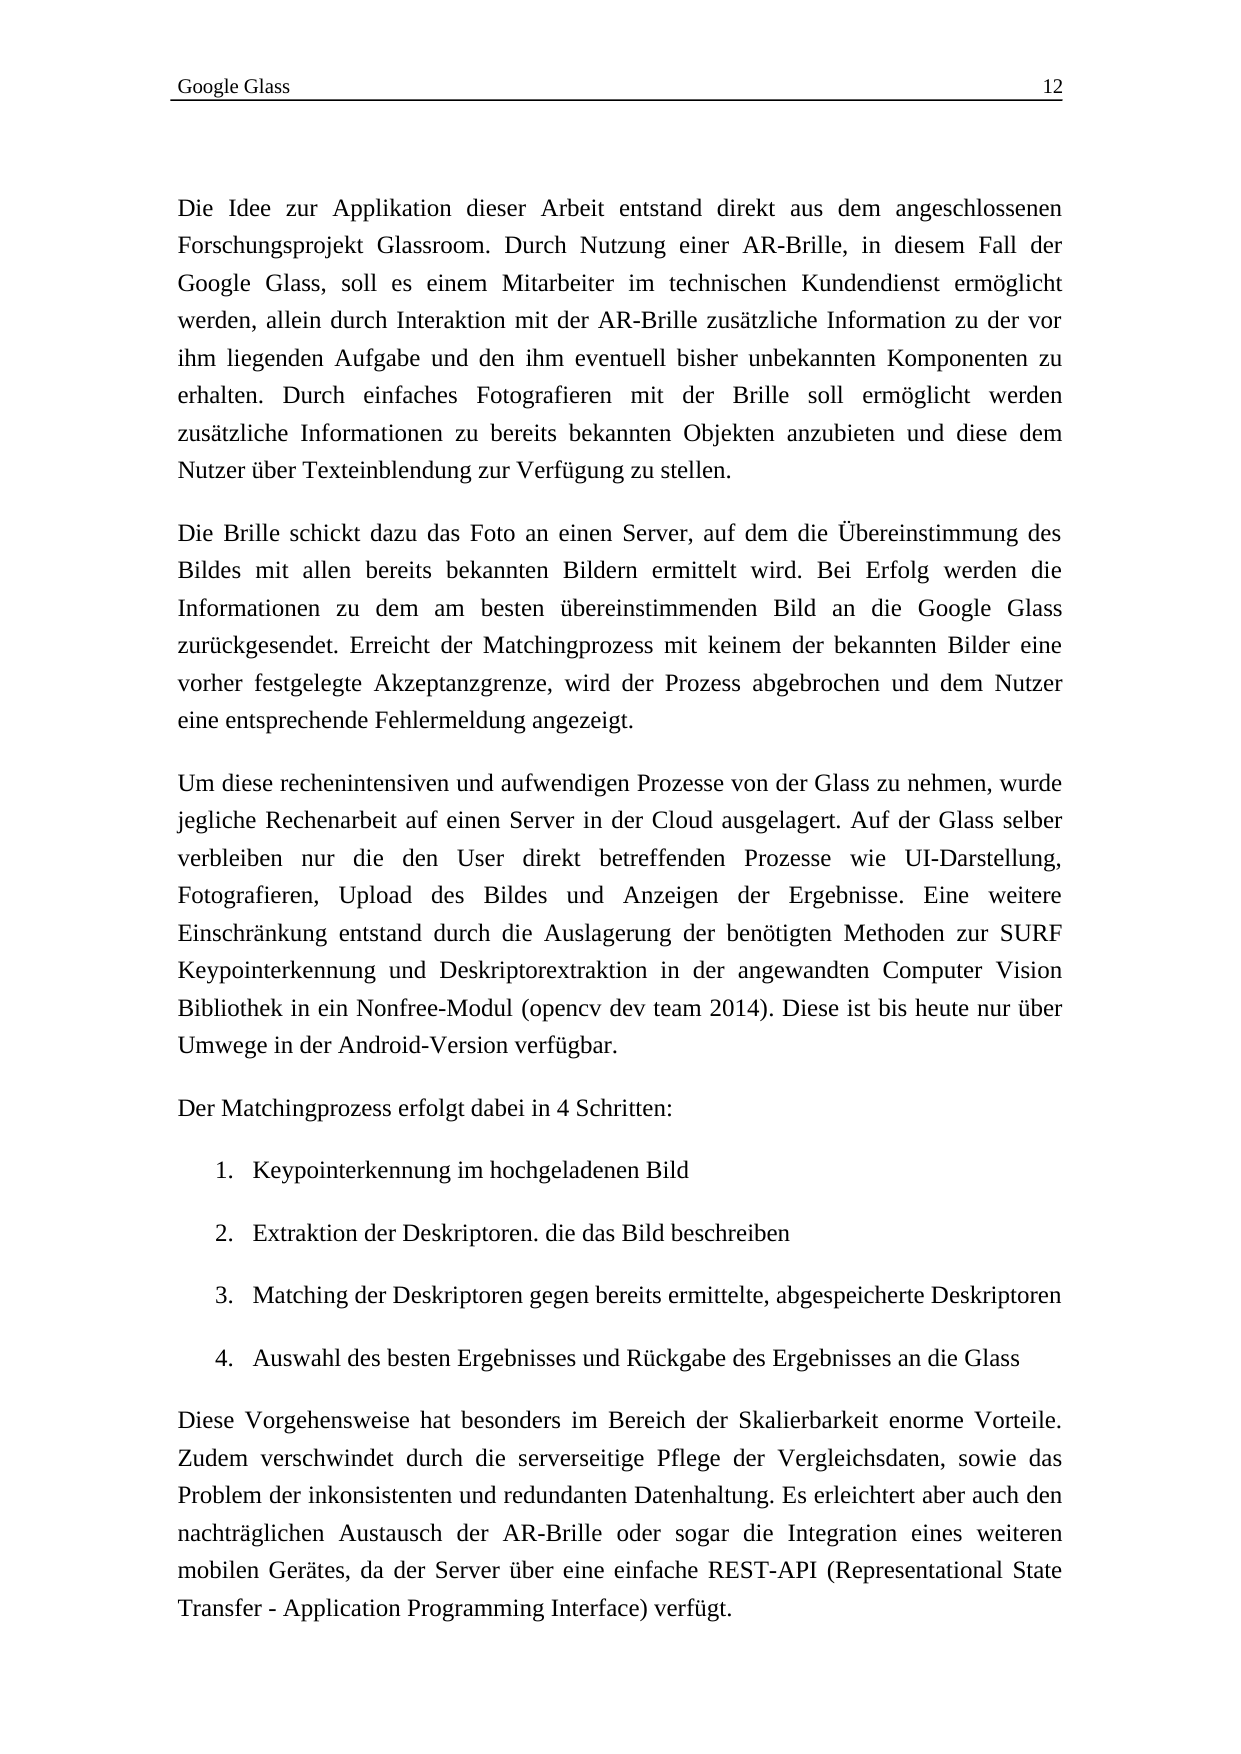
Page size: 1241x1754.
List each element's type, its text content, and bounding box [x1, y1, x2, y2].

text Die Brille schickt dazu das Foto an einen Server, auf dem die Übereinstimmung des Bildes mit allen bereits bekannten Bildern ermittelt wird. Bei Erfolg werden die Informationen zu dem am besten übereinstimmenden Bild an die Google Glass zurückgesendet. Erreicht der Matchingprozess mit keinem der bekannten Bilder eine vorher festgelegte Akzeptanzgrenze, wird der Prozess abgebrochen und dem Nutzer eine entsprechende Fehlermeldung angezeigt. [177, 509, 1063, 734]
list Extraktion der Deskriptoren. die das Bild beschreiben [215, 1209, 1063, 1247]
list Keypointerkennung im hochgeladenen Bild [215, 1147, 1063, 1184]
list Auswahl des besten Ergebnisses und Rückgabe des Ergebnisses an die Glass [215, 1334, 1063, 1372]
text Diese Vorgehensweise hat besonders im Bereich der Skalierbarkeit enorme Vorteile. Zudem verschwindet durch die serverseitige Pflege der Vergleichsdaten, sowie das Problem der inkonsistenten und redundanten Datenhaltung. Es erleichtert aber auch den nachträglichen Austausch der AR-Brille oder sogar die Integration eines weiteren mobilen Gerätes, da der Server über eine einfache REST-API (Representational State Transfer - Application Programming Interface) verfügt. [177, 1397, 1063, 1622]
list Matching der Deskriptoren gegen bereits ermittelte, abgespeicherte Deskriptoren [215, 1272, 1063, 1309]
text Die Idee zur Applikation dieser Arbeit entstand direkt aus dem angeschlossenen Forschungsprojekt Glassroom. Durch Nutzung einer AR-Brille, in diesem Fall der Google Glass, soll es einem Mitarbeiter im technischen Kundendienst ermöglicht werden, allein durch Interaktion mit der AR-Brille zusätzliche Information zu der vor ihm liegenden Aufgabe und den ihm eventuell bisher unbekannten Komponenten zu erhalten. Durch einfaches Fotografieren mit der Brille soll ermöglicht werden zusätzliche Informationen zu bereits bekannten Objekten anzubieten und diese dem Nutzer über Texteinblendung zur Verfügung zu stellen. [177, 184, 1063, 484]
text Der Matchingprozess erfolgt dabei in 4 Schritten: [177, 1084, 1063, 1122]
text Um diese rechenintensiven und aufwendigen Prozesse von der Glass zu nehmen, wurde jegliche Rechenarbeit auf einen Server in der Cloud ausgelagert. Auf der Glass selber verbleiben nur die den User direkt betreffenden Prozesse wie UI-Darstellung, Fotografieren, Upload des Bildes und Anzeigen der Ergebnisse. Eine weitere Einschränkung entstand durch die Auslagerung der benötigten Methoden zur SURF Keypointerkennung und Deskriptorextraktion in der angewandten Computer Vision Bibliothek in ein Nonfree-Modul (opencv dev team 2014). Diese ist bis heute nur über Umwege in der Android-Version verfügbar. [177, 759, 1063, 1059]
